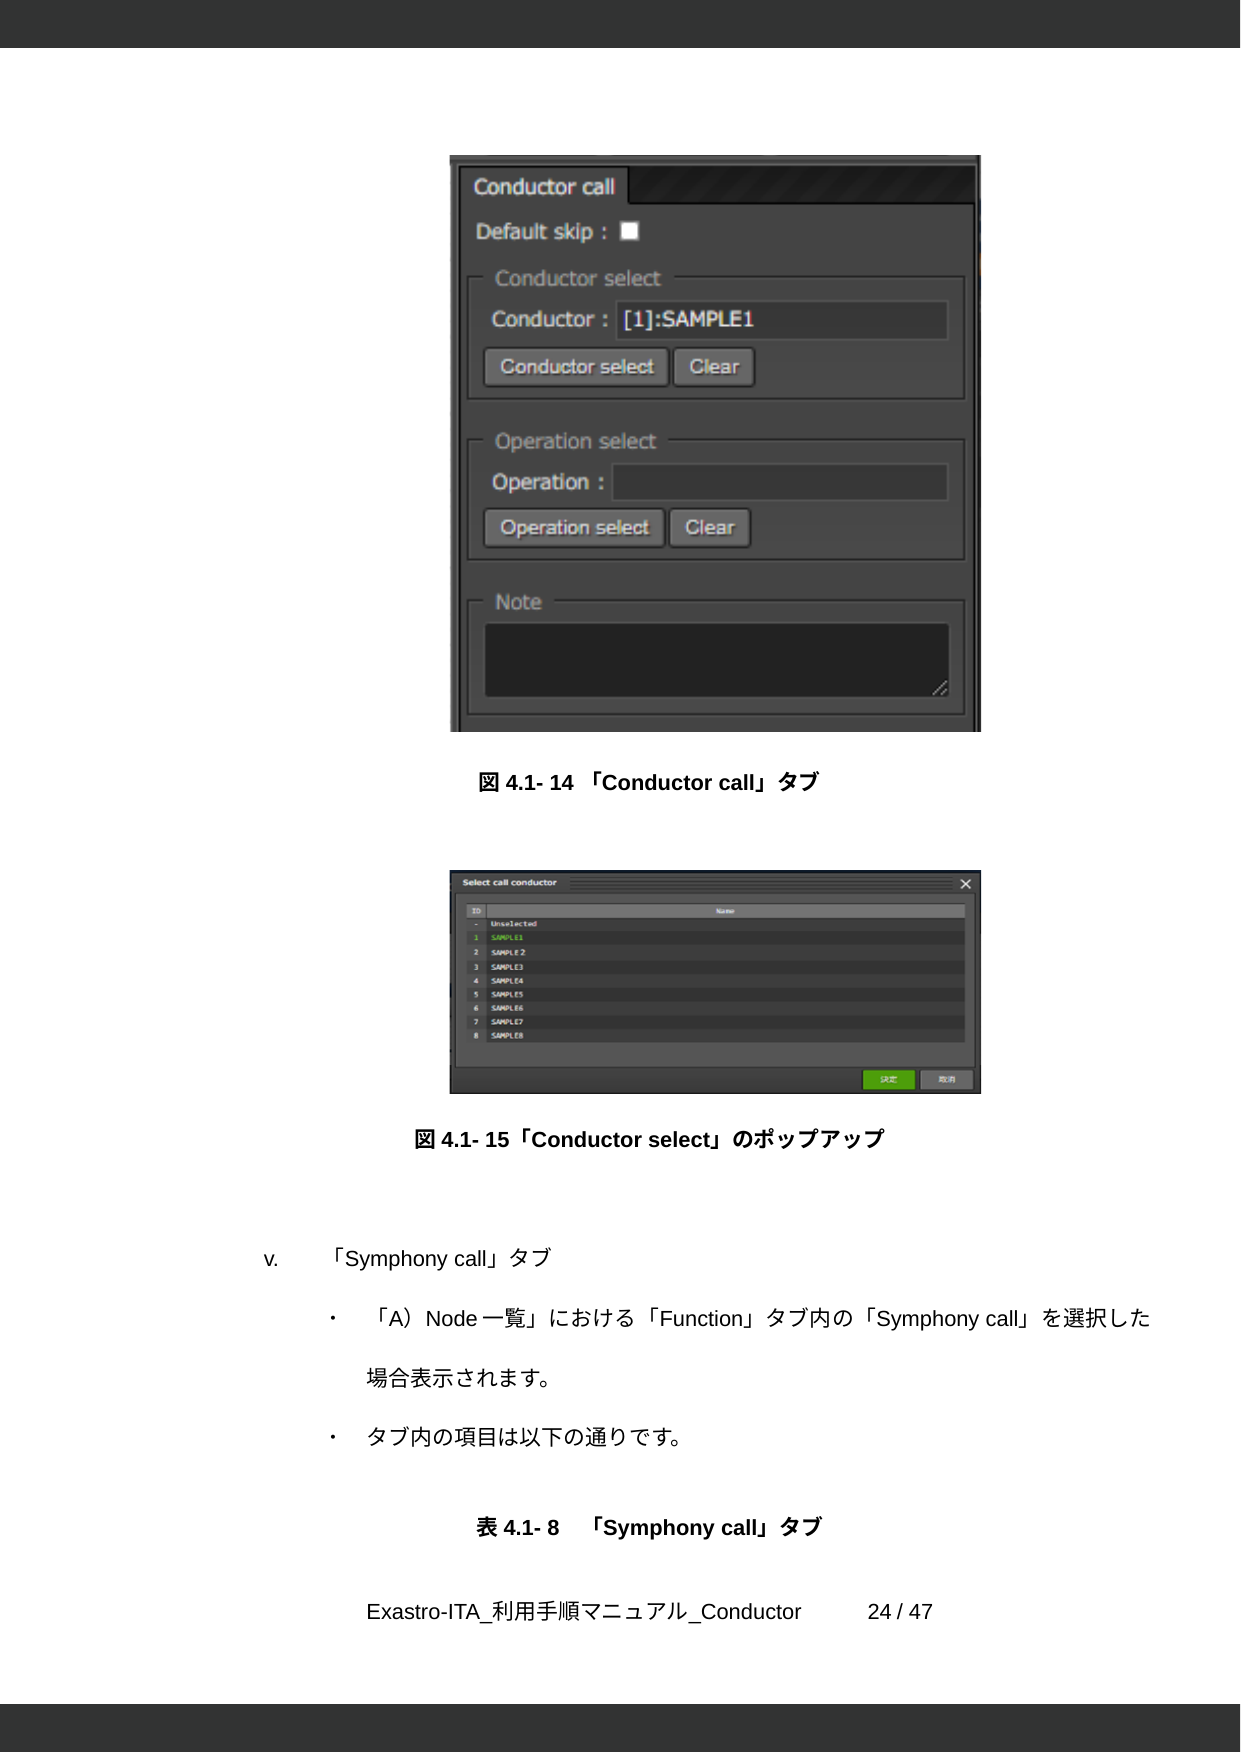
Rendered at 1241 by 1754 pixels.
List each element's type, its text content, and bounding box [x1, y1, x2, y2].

picture [0, 0, 1241, 48]
picture [0, 1704, 1241, 1752]
list タブ内の項目は以下の通りです。 [323, 1406, 1152, 1466]
list 「Symphony call」タブ [279, 1227, 1152, 1287]
text 図 4.1- 15「Conductor select」のポップアップ [148, 1108, 1152, 1168]
text 表 4.1- 8 「Symphony call」タブ [148, 1496, 1152, 1555]
picture [449, 870, 982, 1094]
list 「A）Node一覧」における「Function」タブ内の「Symphony call」を選択した場合表示されます。 [323, 1287, 1152, 1406]
picture [449, 155, 982, 732]
text 図 4.1- 14 「Conductor call」タブ [148, 751, 1152, 810]
